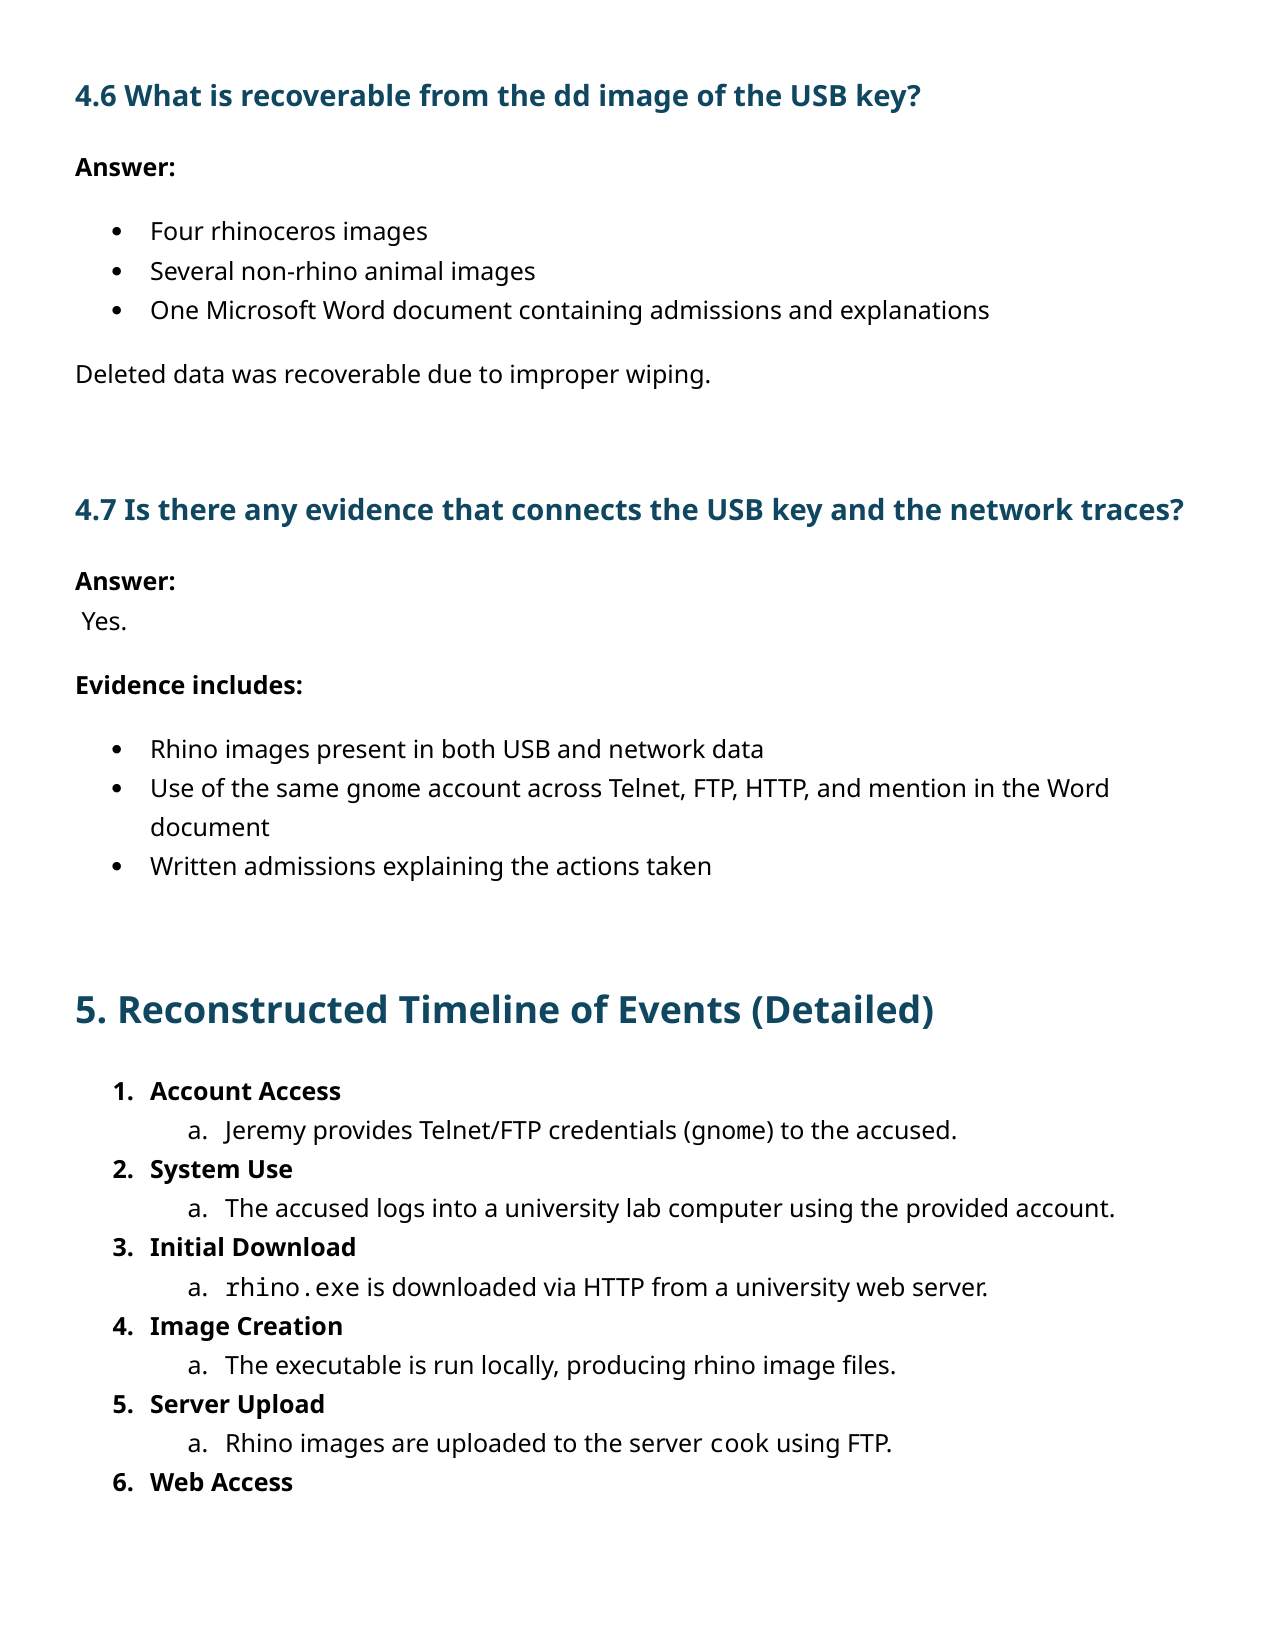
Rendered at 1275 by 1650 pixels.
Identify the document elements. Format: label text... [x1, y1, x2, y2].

list Rhino images are uploaded to the server cook using FTP. [187, 1426, 1200, 1460]
list Rhino images present in both USB and network data [112, 732, 1200, 766]
list Four rhinoceros images [112, 214, 1200, 248]
list Several non-rhino animal images [112, 253, 1200, 287]
subtitle 4.6 What is recoverable from the dd image of the USB key? [75, 75, 1200, 115]
subtitle 5. Reconstructed Timeline of Events (Detailed) [75, 983, 1200, 1034]
text Evidence includes: [75, 667, 1200, 701]
list The accused logs into a university lab computer using the provided account. [187, 1191, 1200, 1225]
list Use of the same gnome account across Telnet, FTP, HTTP, and mention in the Word document [112, 771, 1200, 844]
list Server Upload [112, 1387, 1200, 1421]
list Web Access [112, 1465, 1200, 1499]
subtitle 4.7 Is there any evidence that connects the USB key and the network traces? [75, 489, 1200, 529]
list Account Access [112, 1073, 1200, 1107]
list Written admissions explaining the actions taken [112, 849, 1200, 883]
list The executable is run locally, producing rhino image files. [187, 1347, 1200, 1382]
list One Microsoft Word document containing admissions and explanations [112, 292, 1200, 326]
list Image Creation [112, 1308, 1200, 1342]
list System Use [112, 1152, 1200, 1186]
text Deleted data was recoverable due to improper wiping. [75, 357, 1200, 391]
list Jeremy provides Telnet/FTP credentials (gnome) to the accused. [187, 1112, 1200, 1147]
list rhino.exe is downloaded via HTTP from a university web server. [187, 1269, 1200, 1303]
list Initial Download [112, 1230, 1200, 1264]
text Answer: Yes. [75, 564, 1200, 637]
text Answer: [75, 150, 1200, 184]
